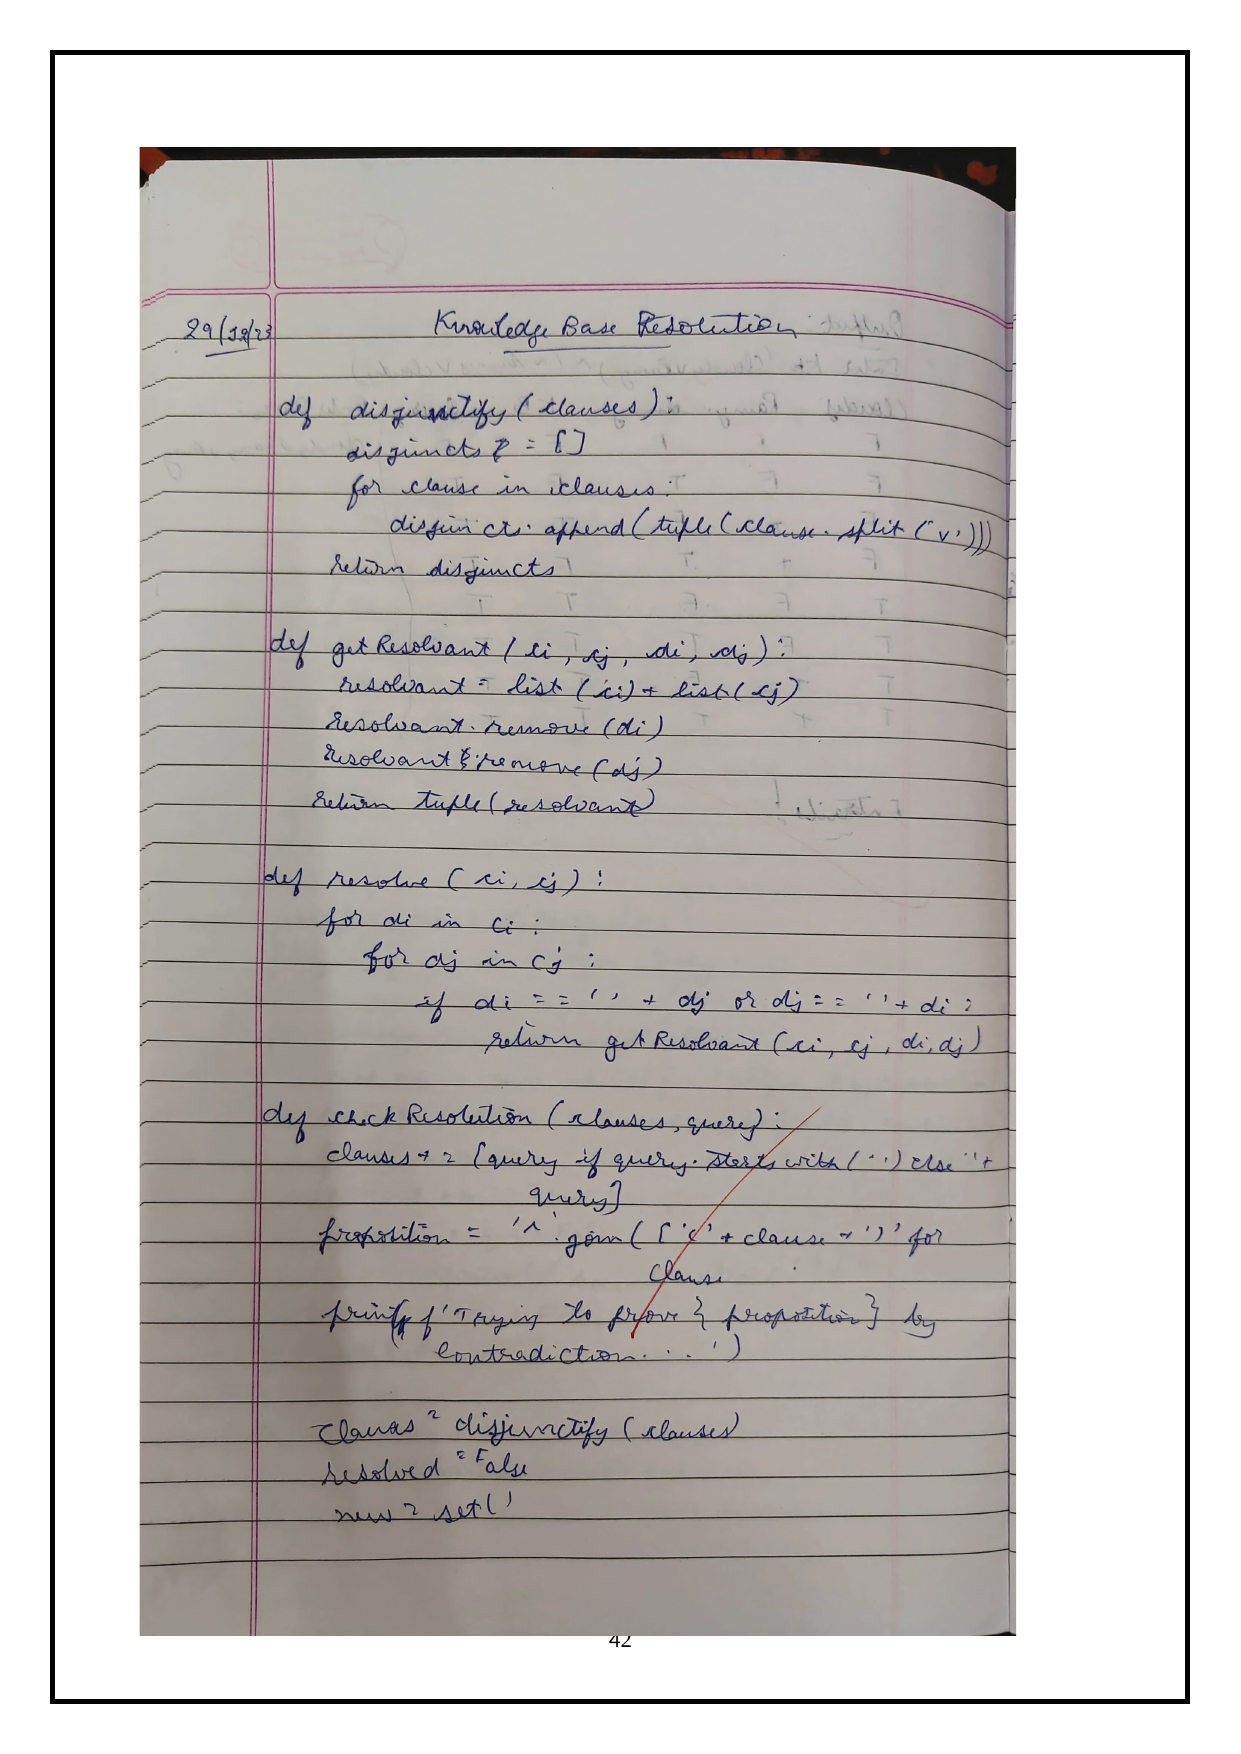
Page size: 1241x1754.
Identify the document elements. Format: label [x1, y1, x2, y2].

picture [139, 147, 1017, 1636]
